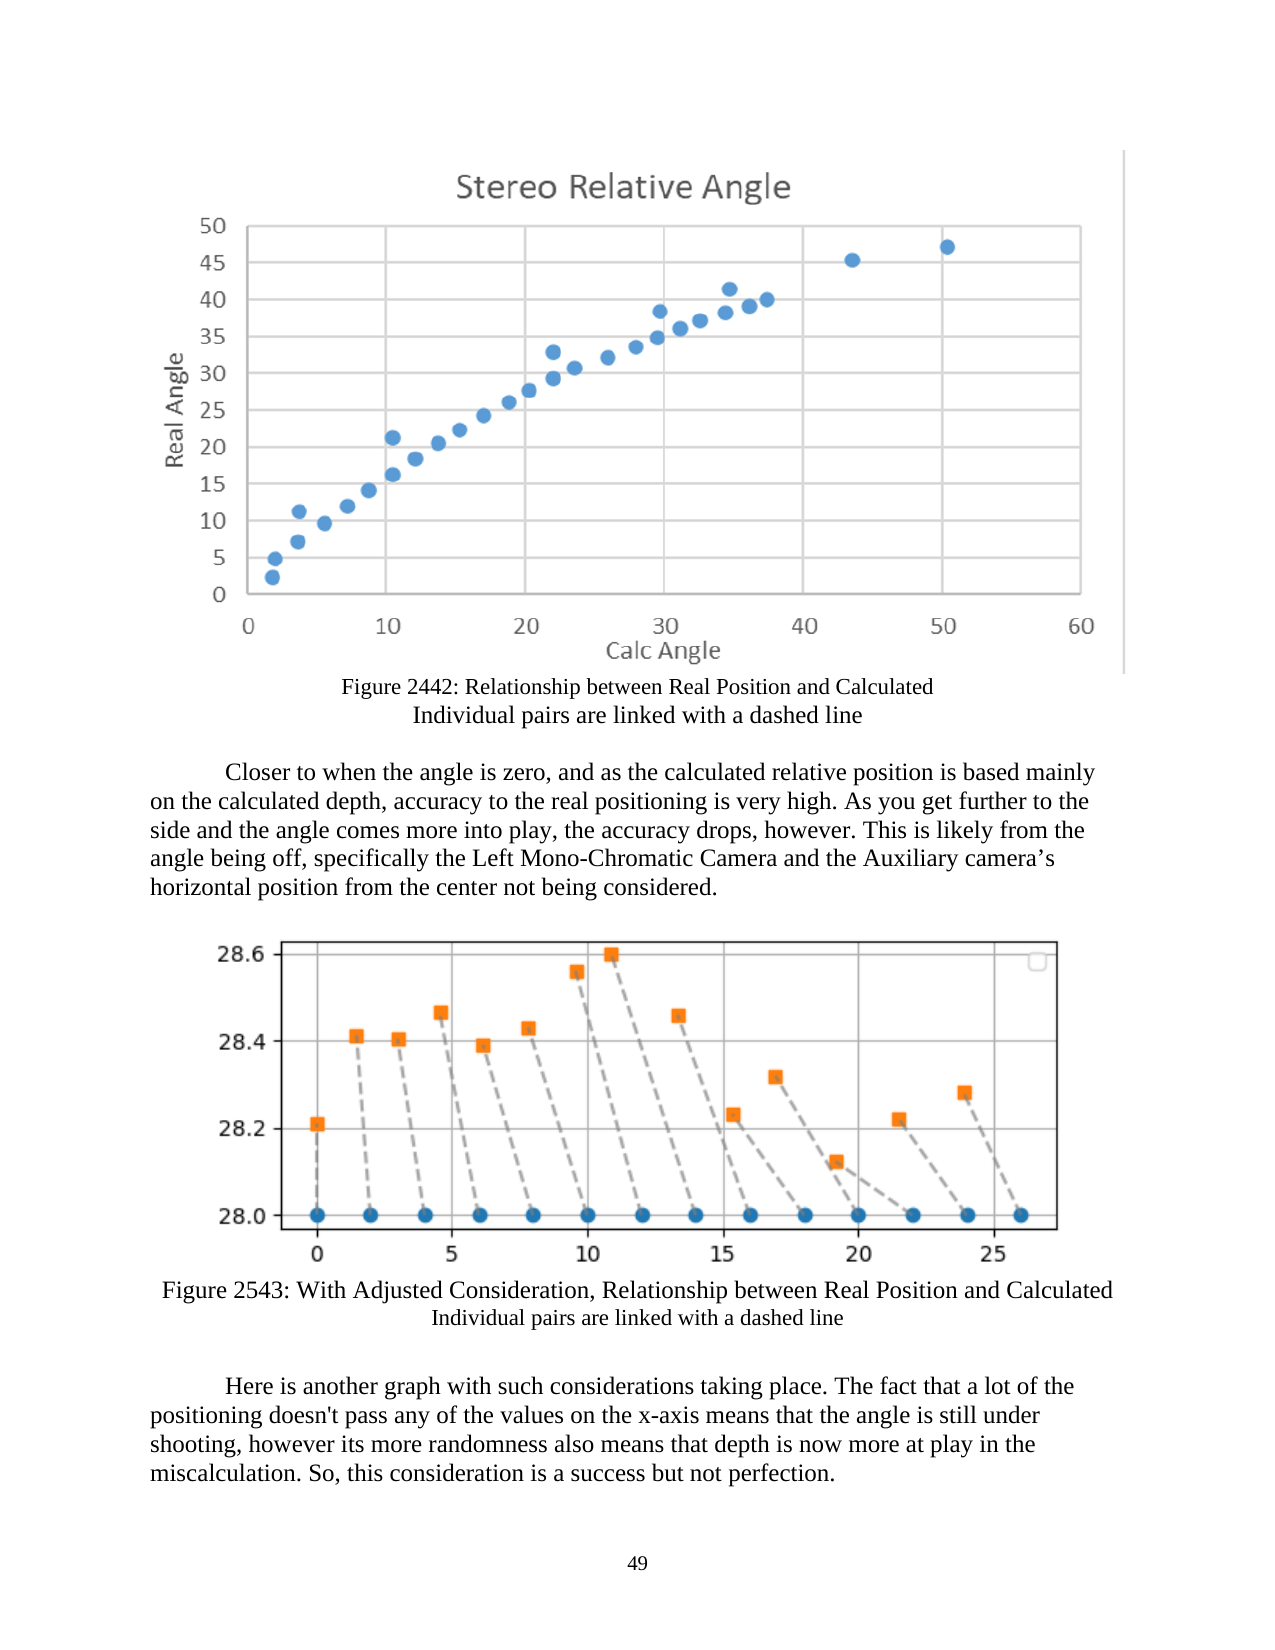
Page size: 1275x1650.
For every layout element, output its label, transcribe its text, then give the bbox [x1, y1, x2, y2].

text Figure 42: Relationship between Real Position and Calculated [225, 674, 1050, 700]
picture [150, 150, 1125, 674]
text Individual pairs are linked with a dashed line [225, 1304, 1050, 1330]
text Individual pairs are linked with a dashed line [150, 700, 1125, 728]
text Closer to when the angle is zero, and as the calculated relative position is based mainly on the calculated depth, accuracy to the real positioning is very high. As you get further to the side and the angle comes more into play, the accuracy drops, however. This is likely from the angle being off, specifically the Left Mono-Chromatic Camera and the Auxiliary camera’s horizontal position from the center not being considered. [150, 757, 1125, 901]
text Here is another graph with such considerations taking place. The fact that a lot of the positioning doesn't pass any of the values on the x-axis means that the angle is still under shooting, however its more randomness also means that depth is now more at play in the miscalculation. So, this consideration is a success but not perfection. [150, 1371, 1125, 1486]
picture [206, 929, 1069, 1276]
text Figure 43: With Adjusted Consideration, Relationship between Real Position and Calculated [150, 1275, 1125, 1304]
